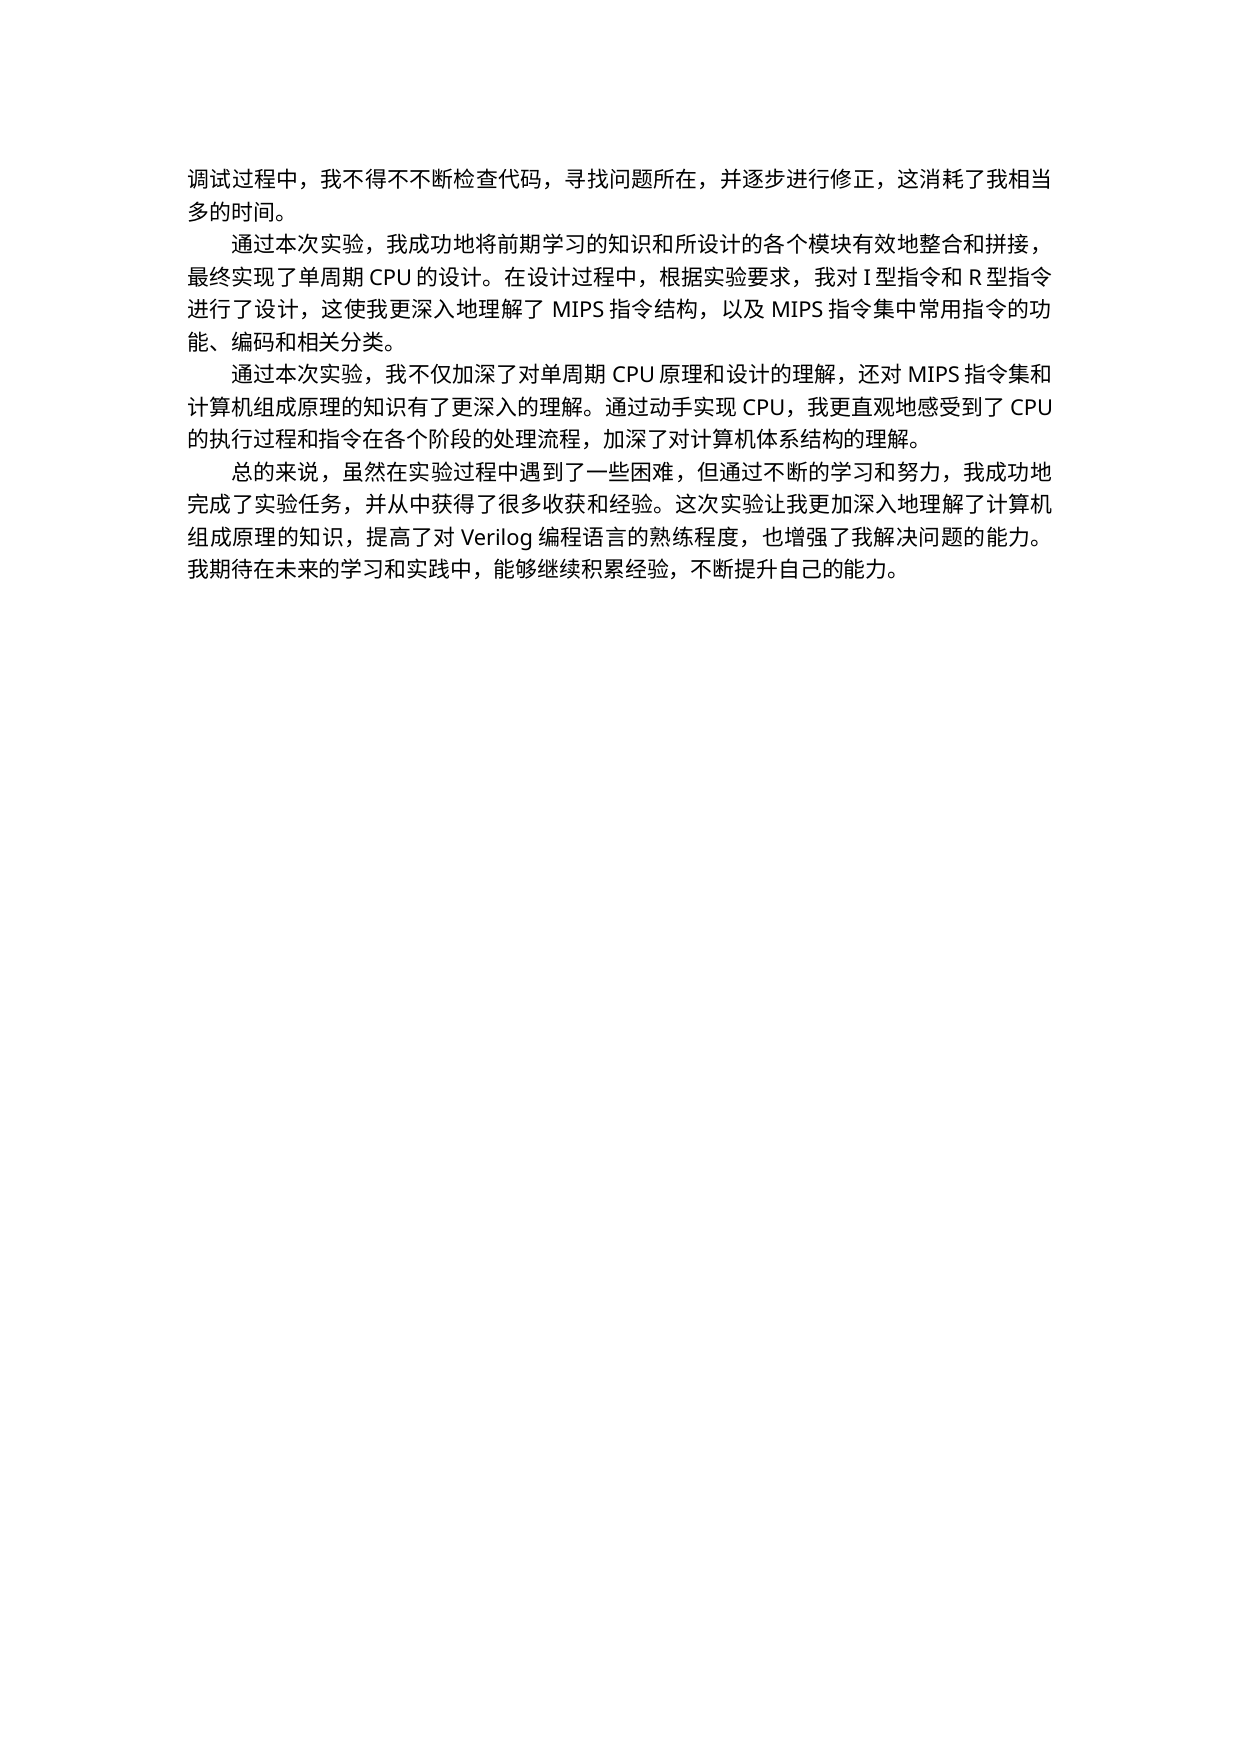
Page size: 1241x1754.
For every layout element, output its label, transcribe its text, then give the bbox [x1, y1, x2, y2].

text 总的来说，虽然在实验过程中遇到了一些困难，但通过不断的学习和努力，我成功地完成了实验任务，并从中获得了很多收获和经验。这次实验让我更加深入地理解了计算机组成原理的知识，提高了对Verilog编程语言的熟练程度，也增强了我解决问题的能力。我期待在未来的学习和实践中，能够继续积累经验，不断提升自己的能力。 [187, 454, 1053, 584]
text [187, 162, 1053, 227]
text 通过本次实验，我成功地将前期学习的知识和所设计的各个模块有效地整合和拼接，最终实现了单周期CPU的设计。在设计过程中，根据实验要求，我对I型指令和R型指令进行了设计，这使我更深入地理解了MIPS指令结构，以及MIPS指令集中常用指令的功能、编码和相关分类。 [187, 227, 1053, 357]
text 通过本次实验，我不仅加深了对单周期CPU原理和设计的理解，还对MIPS指令集和计算机组成原理的知识有了更深入的理解。通过动手实现CPU，我更直观地感受到了CPU的执行过程和指令在各个阶段的处理流程，加深了对计算机体系结构的理解。 [187, 357, 1053, 454]
